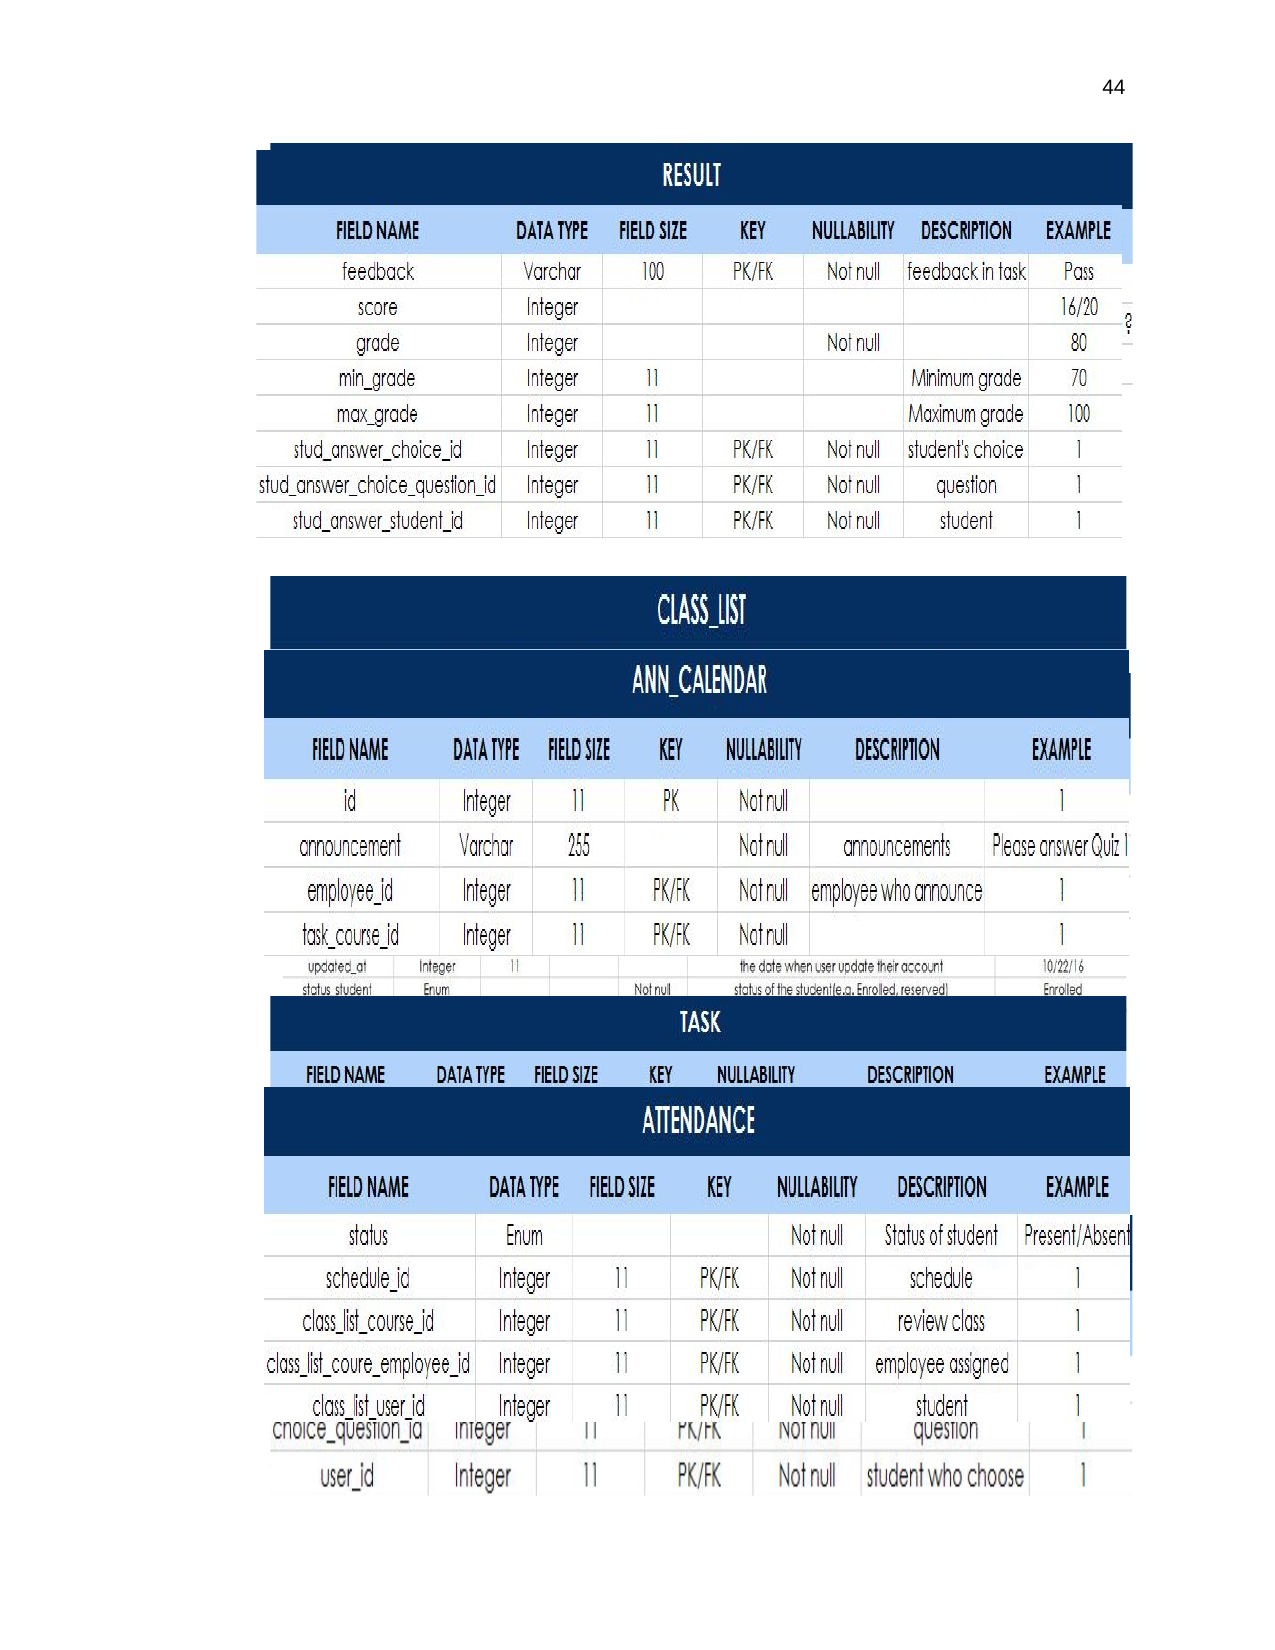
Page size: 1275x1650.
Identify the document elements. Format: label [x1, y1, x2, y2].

picture [264, 576, 1133, 1496]
picture [256, 143, 1133, 538]
